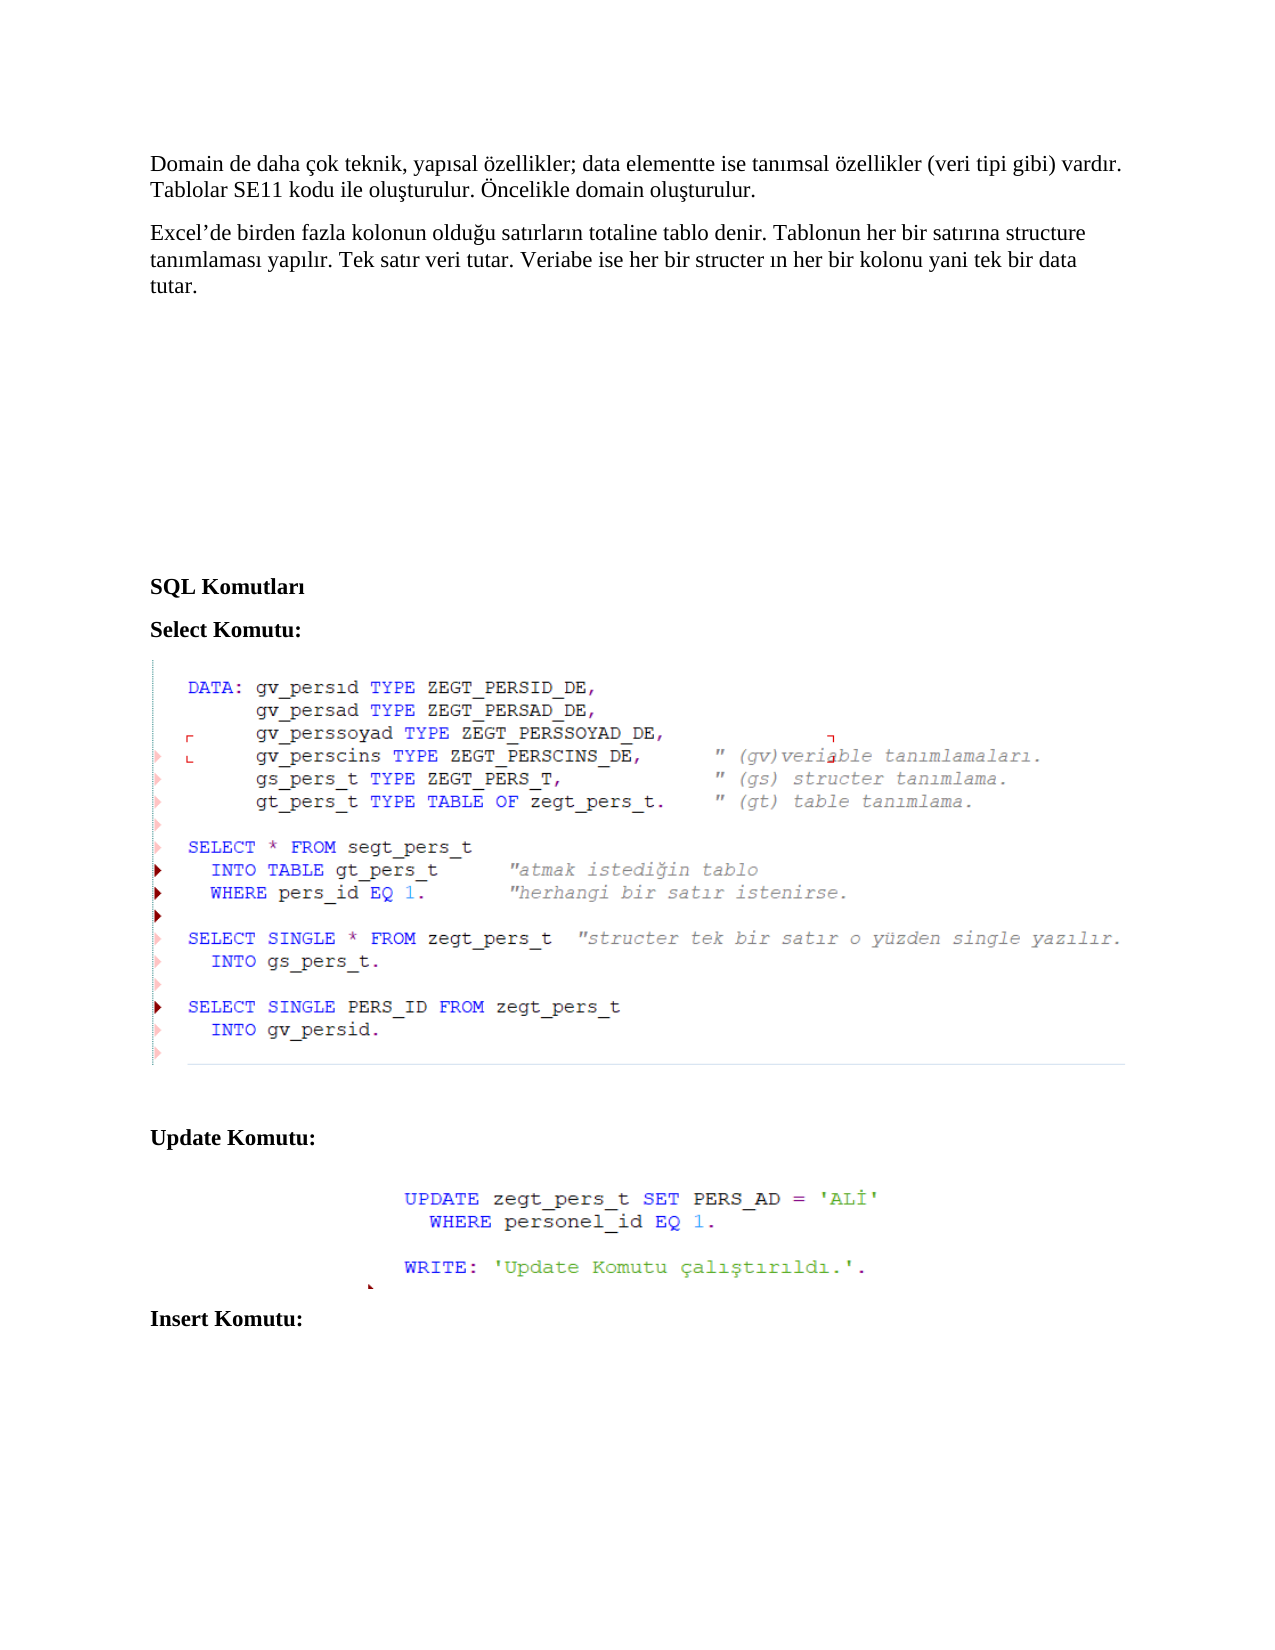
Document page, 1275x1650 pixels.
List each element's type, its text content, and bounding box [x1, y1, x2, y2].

text SQL Komutları [150, 573, 1125, 599]
text Select Komutu: [150, 616, 1125, 643]
text Insert Komutu: [150, 1305, 1125, 1332]
text Excel’de birden fazla kolonun olduğu satırların totaline tablo denir. Tablonun her bir satırına structure tanımlaması yapılır. Tek satır veri tutar. Veriabe ise her bir structer ın her bir kolonu yani tek bir data tutar. [150, 219, 1125, 298]
text Domain de daha çok teknik, yapısal özellikler; data elementte ise tanımsal özellikler (veri tipi gibi) vardır. Tablolar SE11 kodu ile oluşturulur. Öncelikle domain oluşturulur. [150, 150, 1125, 203]
text Update Komutu: [150, 1124, 1125, 1151]
picture [367, 1167, 972, 1289]
picture [150, 659, 1125, 1065]
